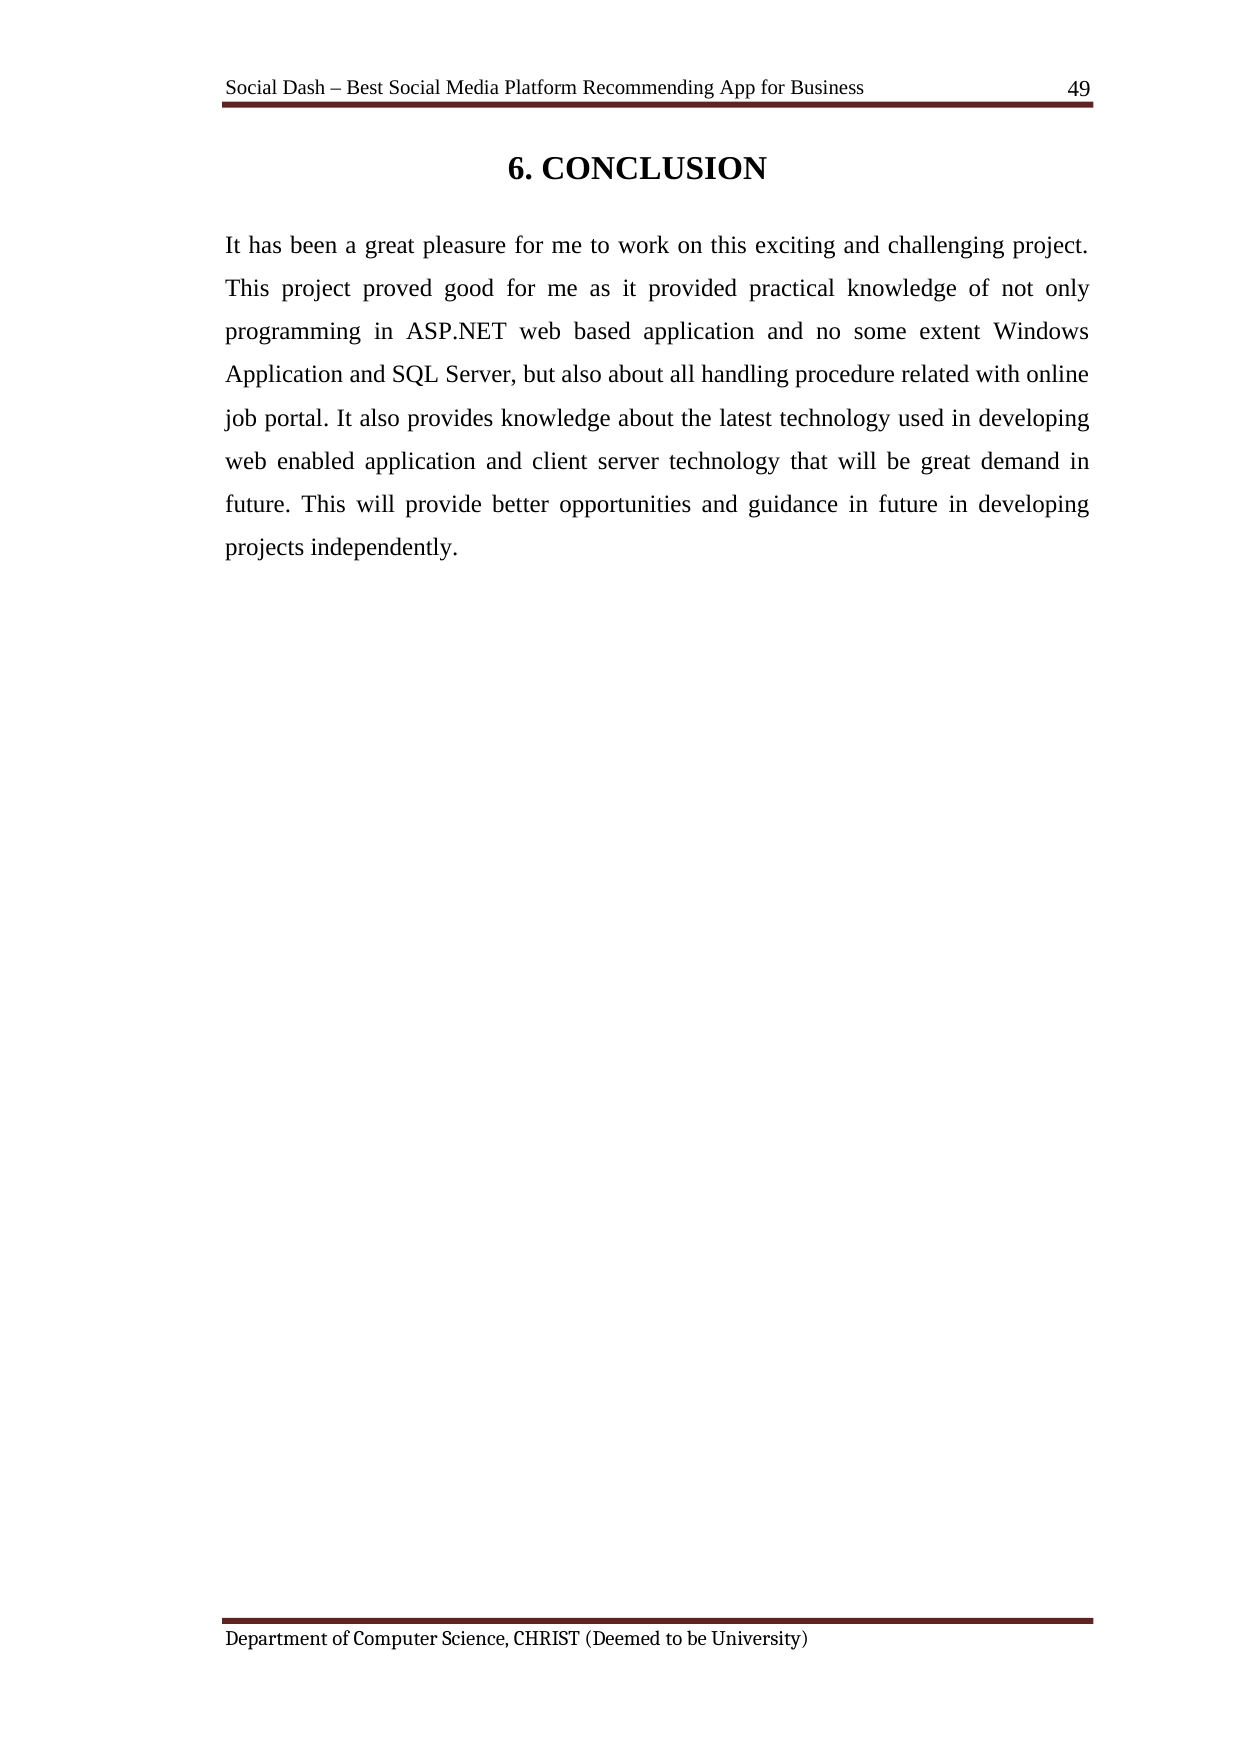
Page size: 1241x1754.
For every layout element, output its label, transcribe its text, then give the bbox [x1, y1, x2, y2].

subtitle 6. CONCLUSION [508, 149, 1173, 187]
text It has been a great pleasure for me to work on this exciting and challenging project. This project proved good for me as it provided practical knowledge of not only programming in ASP.NET web based application and no some extent Windows Application and SQL Server, but also about all handling procedure related with online job portal. It also provides knowledge about the latest technology used in developing web enabled application and client server technology that will be great demand in future. This will provide better opportunities and guidance in future in developing projects independently. [225, 230, 1090, 561]
